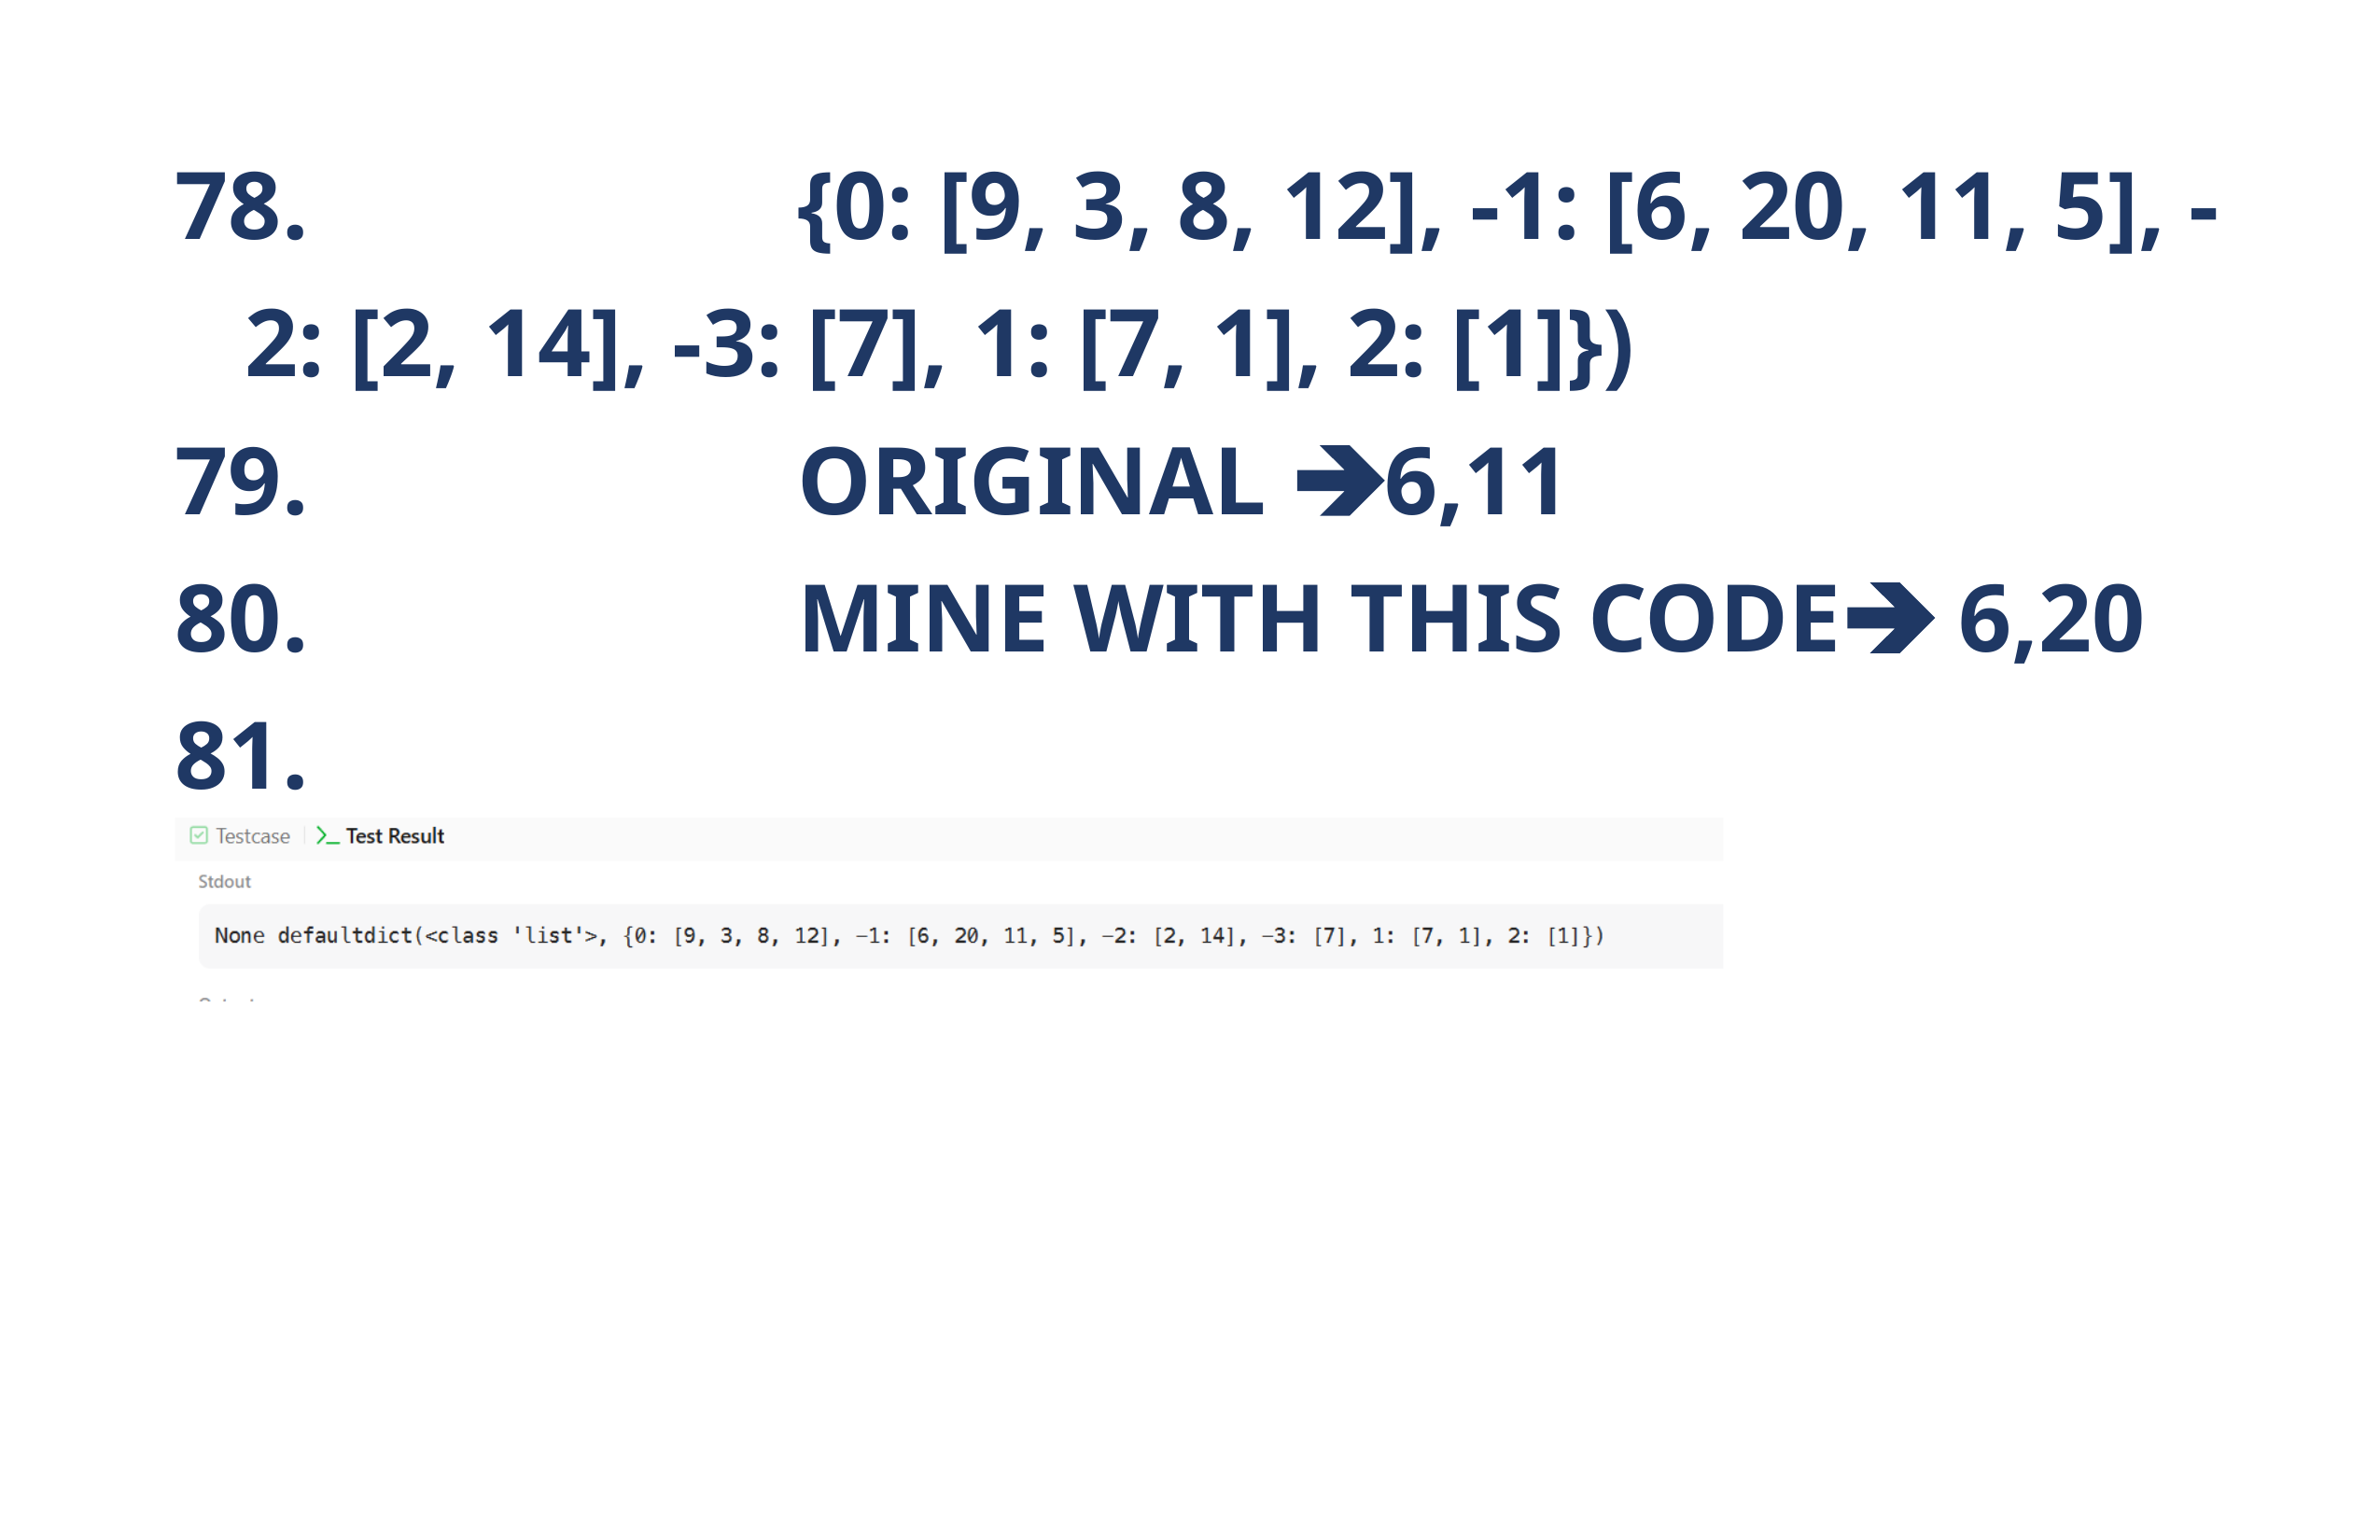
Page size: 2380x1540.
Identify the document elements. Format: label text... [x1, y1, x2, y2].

list ORIGINAL 6,11 [175, 414, 2240, 541]
picture [175, 818, 1724, 1001]
list {0: [9, 3, 8, 12], -1: [6, 20, 11, 5], -2: [2, 14], -3: [7], 1: [7, 1], 2: [1]}) [175, 140, 2240, 404]
list MINE WITH THIS CODE 6,20 [175, 552, 2240, 679]
